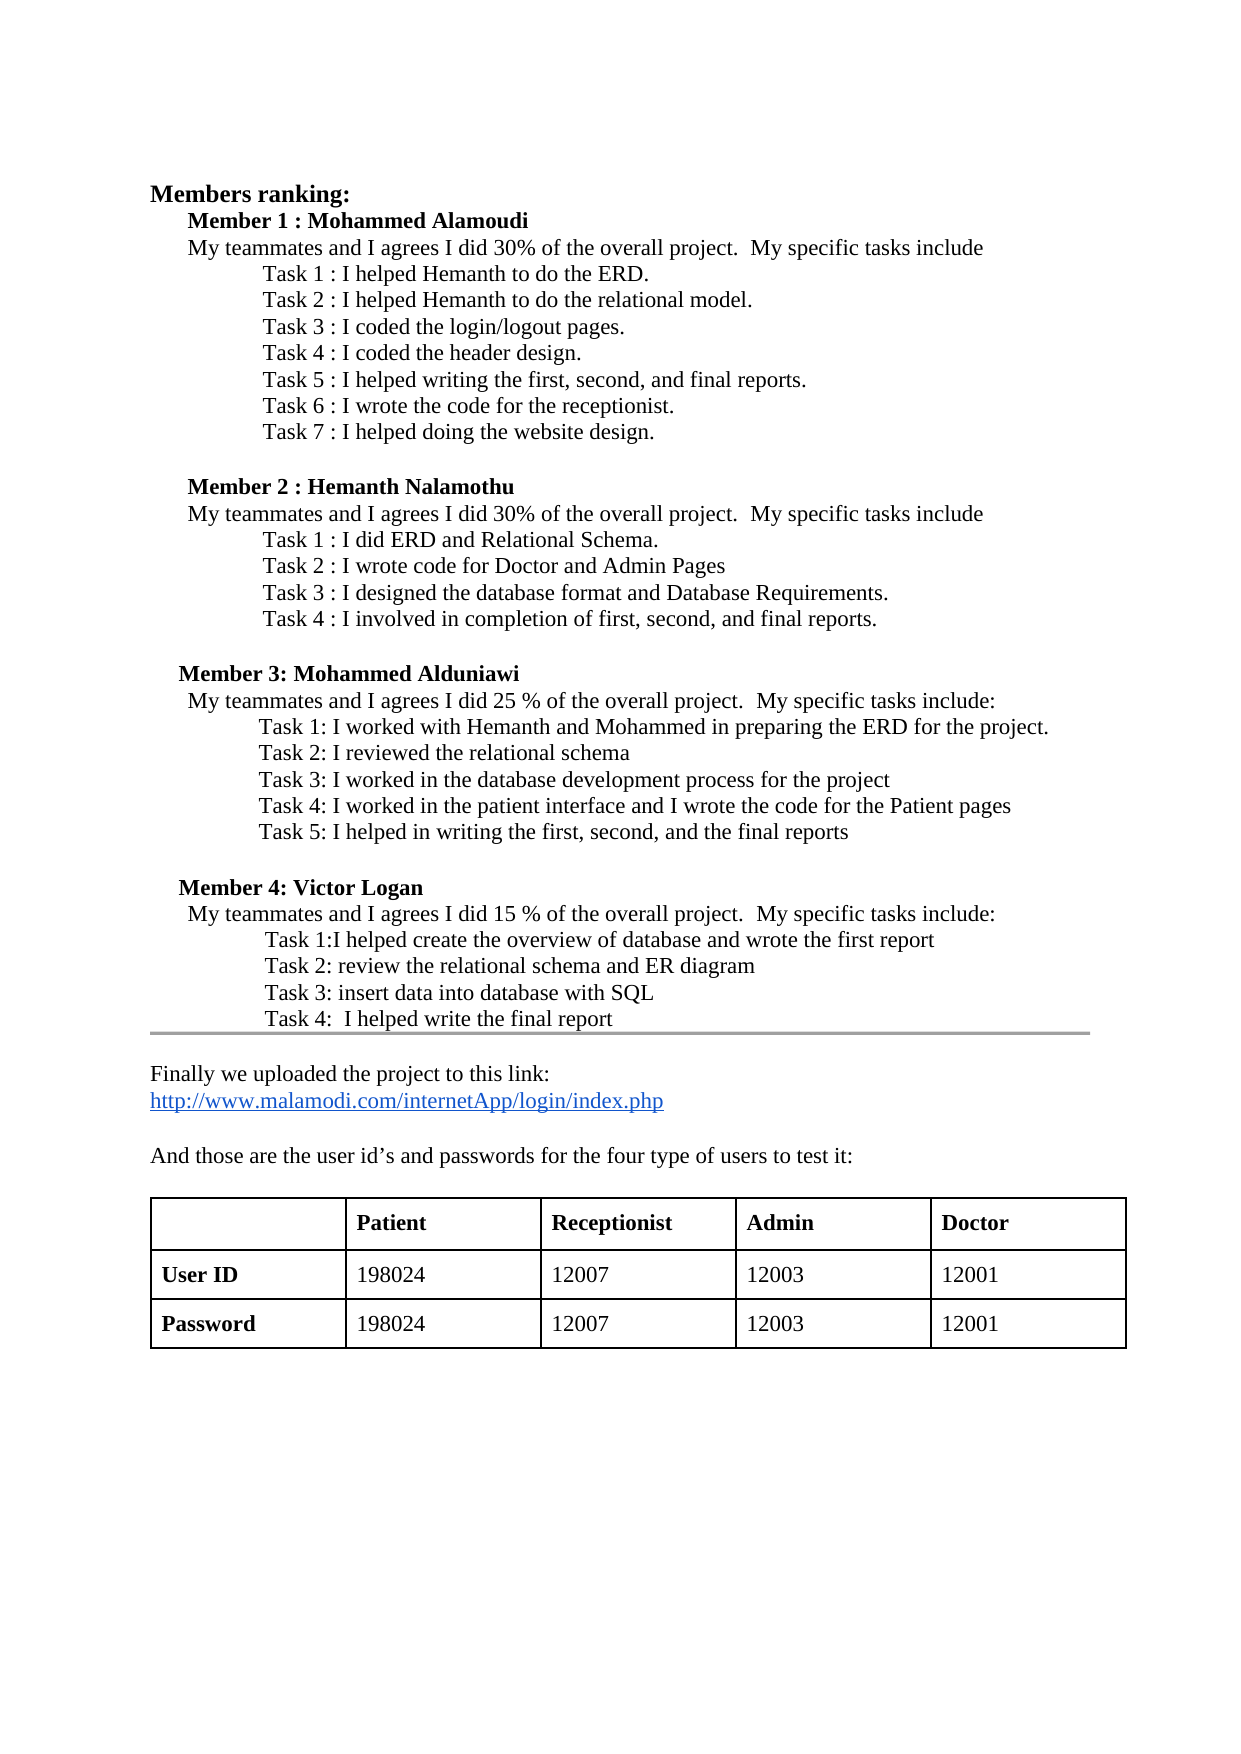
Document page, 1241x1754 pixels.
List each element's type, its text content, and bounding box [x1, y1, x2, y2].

text My teammates and I agrees I did 30% of the overall project. My specific tasks include [187, 500, 1090, 526]
text Task 7 : I helped doing the website design. [262, 418, 1090, 445]
text Members ranking: [150, 179, 1090, 207]
table_cell 12001 [932, 1300, 1125, 1347]
text Task 2: review the relational schema and ER diagram [150, 953, 1090, 979]
table_cell 12007 [542, 1300, 735, 1347]
text Task 4: I worked in the patient interface and I wrote the code for the Patient pages [150, 792, 1090, 818]
text Task 2: I reviewed the relational schema [150, 739, 1090, 766]
table_header Admin [737, 1199, 930, 1249]
text Member 1 : Mohammed Alamoudi [187, 207, 1090, 234]
text My teammates and I agrees I did 15 % of the overall project. My specific tasks include: [187, 900, 1090, 926]
text Task 1 : I did ERD and Relational Schema. [262, 526, 1090, 552]
text Task 1:I helped create the overview of database and wrote the first report [150, 926, 1090, 953]
text Member 4: Victor Logan [150, 873, 1090, 900]
table_cell 12001 [932, 1251, 1125, 1298]
text Task 1 : I helped Hemanth to do the ERD. [262, 260, 1090, 287]
text Task 4 : I involved in completion of first, second, and final reports. [262, 605, 1090, 632]
text Task 5 : I helped writing the first, second, and final reports. [262, 366, 1090, 392]
table_header Doctor [932, 1199, 1125, 1249]
text Member 2 : Hemanth Nalamothu [187, 473, 1090, 500]
table_cell 12003 [737, 1300, 930, 1347]
text Task 4 : I coded the header design. [262, 339, 1090, 366]
table_cell 198024 [347, 1251, 540, 1298]
table_cell 12007 [542, 1251, 735, 1298]
text My teammates and I agrees I did 30% of the overall project. My specific tasks include [187, 234, 1090, 260]
table_cell 198024 [347, 1300, 540, 1347]
text Member 3: Mohammed Alduniawi [150, 660, 1090, 687]
table_cell User ID [152, 1251, 345, 1298]
table_header Patient [347, 1199, 540, 1249]
text Task 5: I helped in writing the first, second, and the final reports [150, 818, 1090, 845]
text And those are the user id’s and passwords for the four type of users to test it: [150, 1142, 1090, 1168]
text Task 1: I worked with Hemanth and Mohammed in preparing the ERD for the project. [150, 713, 1090, 739]
text Task 3: insert data into database with SQL [150, 979, 1090, 1005]
text Task 3 : I designed the database format and Database Requirements. [262, 579, 1090, 605]
text Task 2 : I wrote code for Doctor and Admin Pages [262, 552, 1090, 579]
text http://www.malamodi.com/internetApp/login/index.php [150, 1087, 1090, 1113]
text Task 6 : I wrote the code for the receptionist. [262, 392, 1090, 418]
table_header Receptionist [542, 1199, 735, 1249]
text Task 4: I helped write the final report [150, 1005, 1090, 1031]
table_header [152, 1199, 345, 1249]
text My teammates and I agrees I did 25 % of the overall project. My specific tasks include: [187, 687, 1090, 713]
text Task 2 : I helped Hemanth to do the relational model. [262, 287, 1090, 313]
table_cell 12003 [737, 1251, 930, 1298]
text Finally we uploaded the project to this link: [150, 1060, 1090, 1087]
text Task 3: I worked in the database development process for the project [150, 766, 1090, 792]
table_cell Password [152, 1300, 345, 1347]
text Task 3 : I coded the login/logout pages. [262, 313, 1090, 339]
